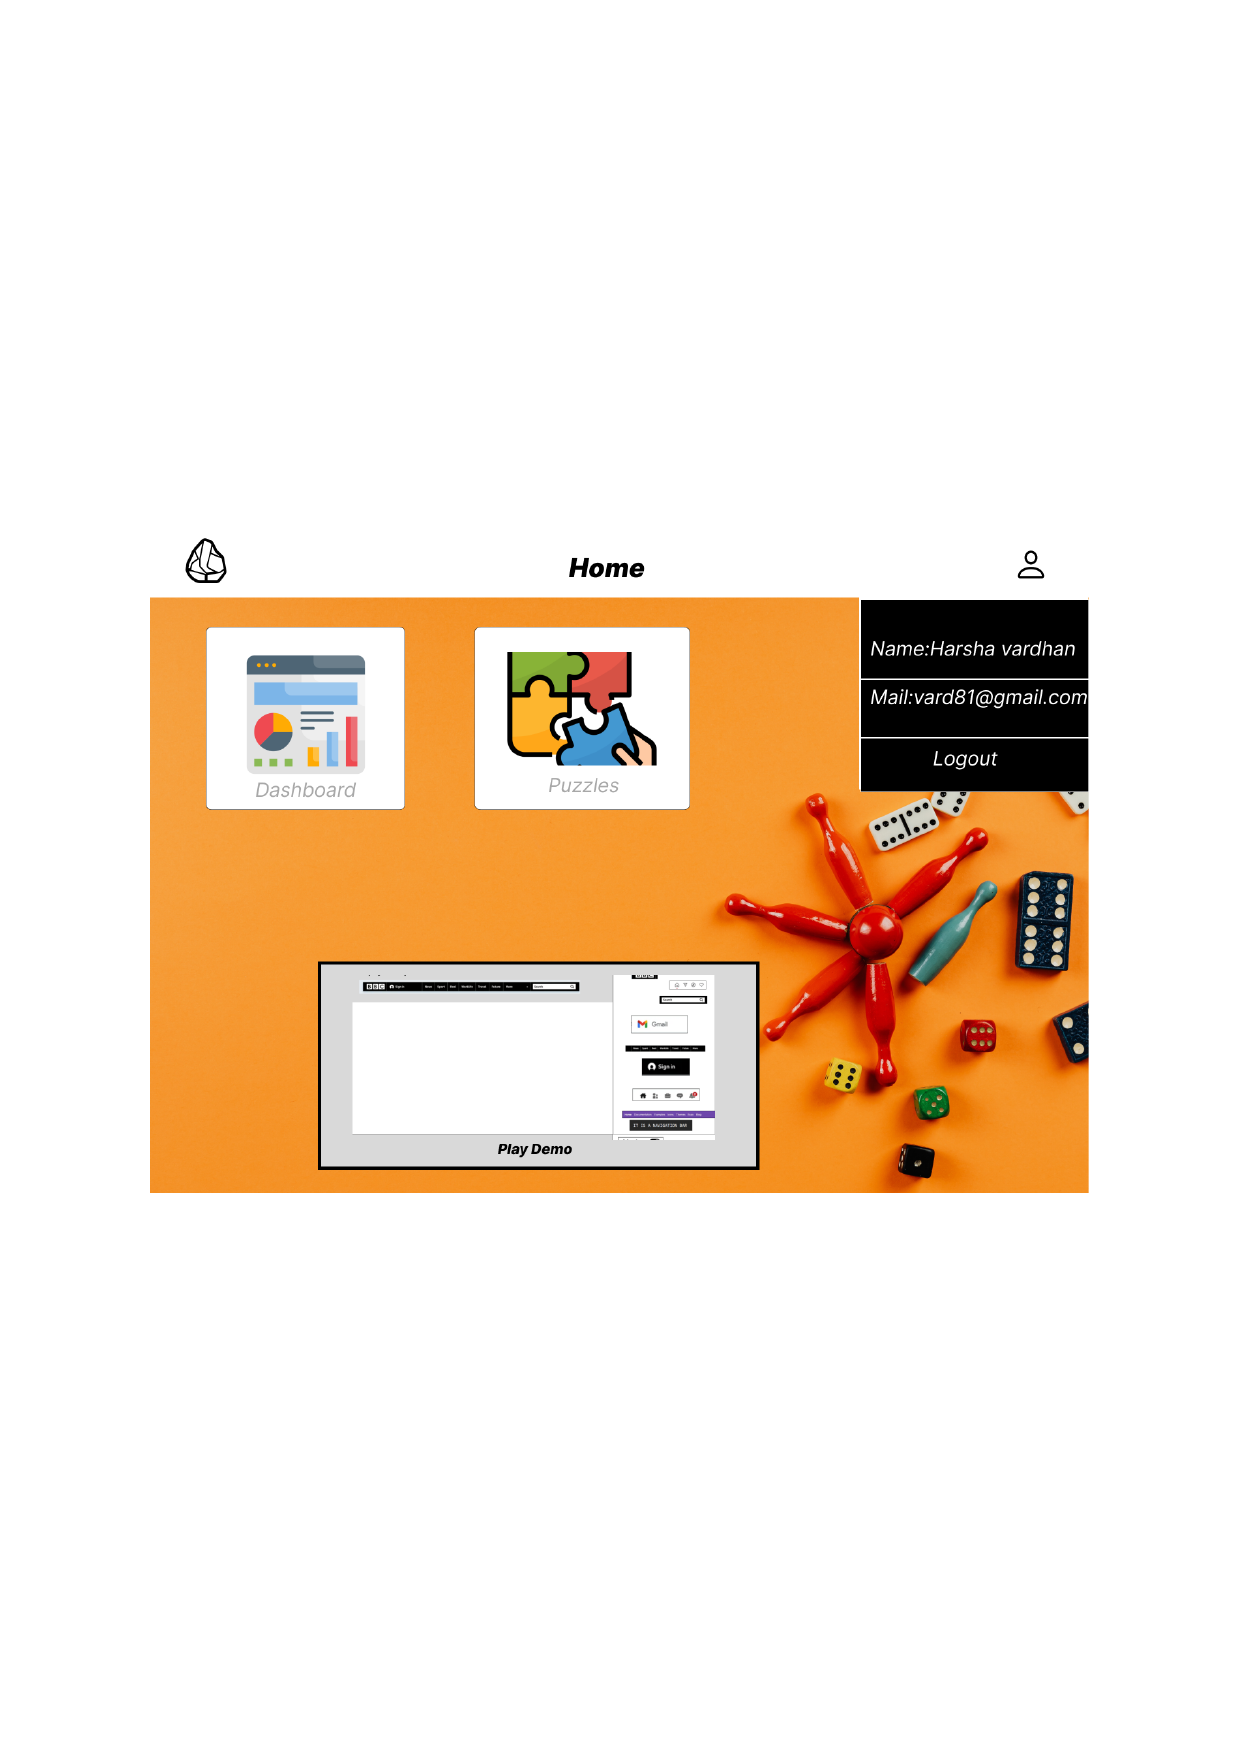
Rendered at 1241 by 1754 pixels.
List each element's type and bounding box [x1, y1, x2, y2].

picture [150, 525, 1089, 1193]
